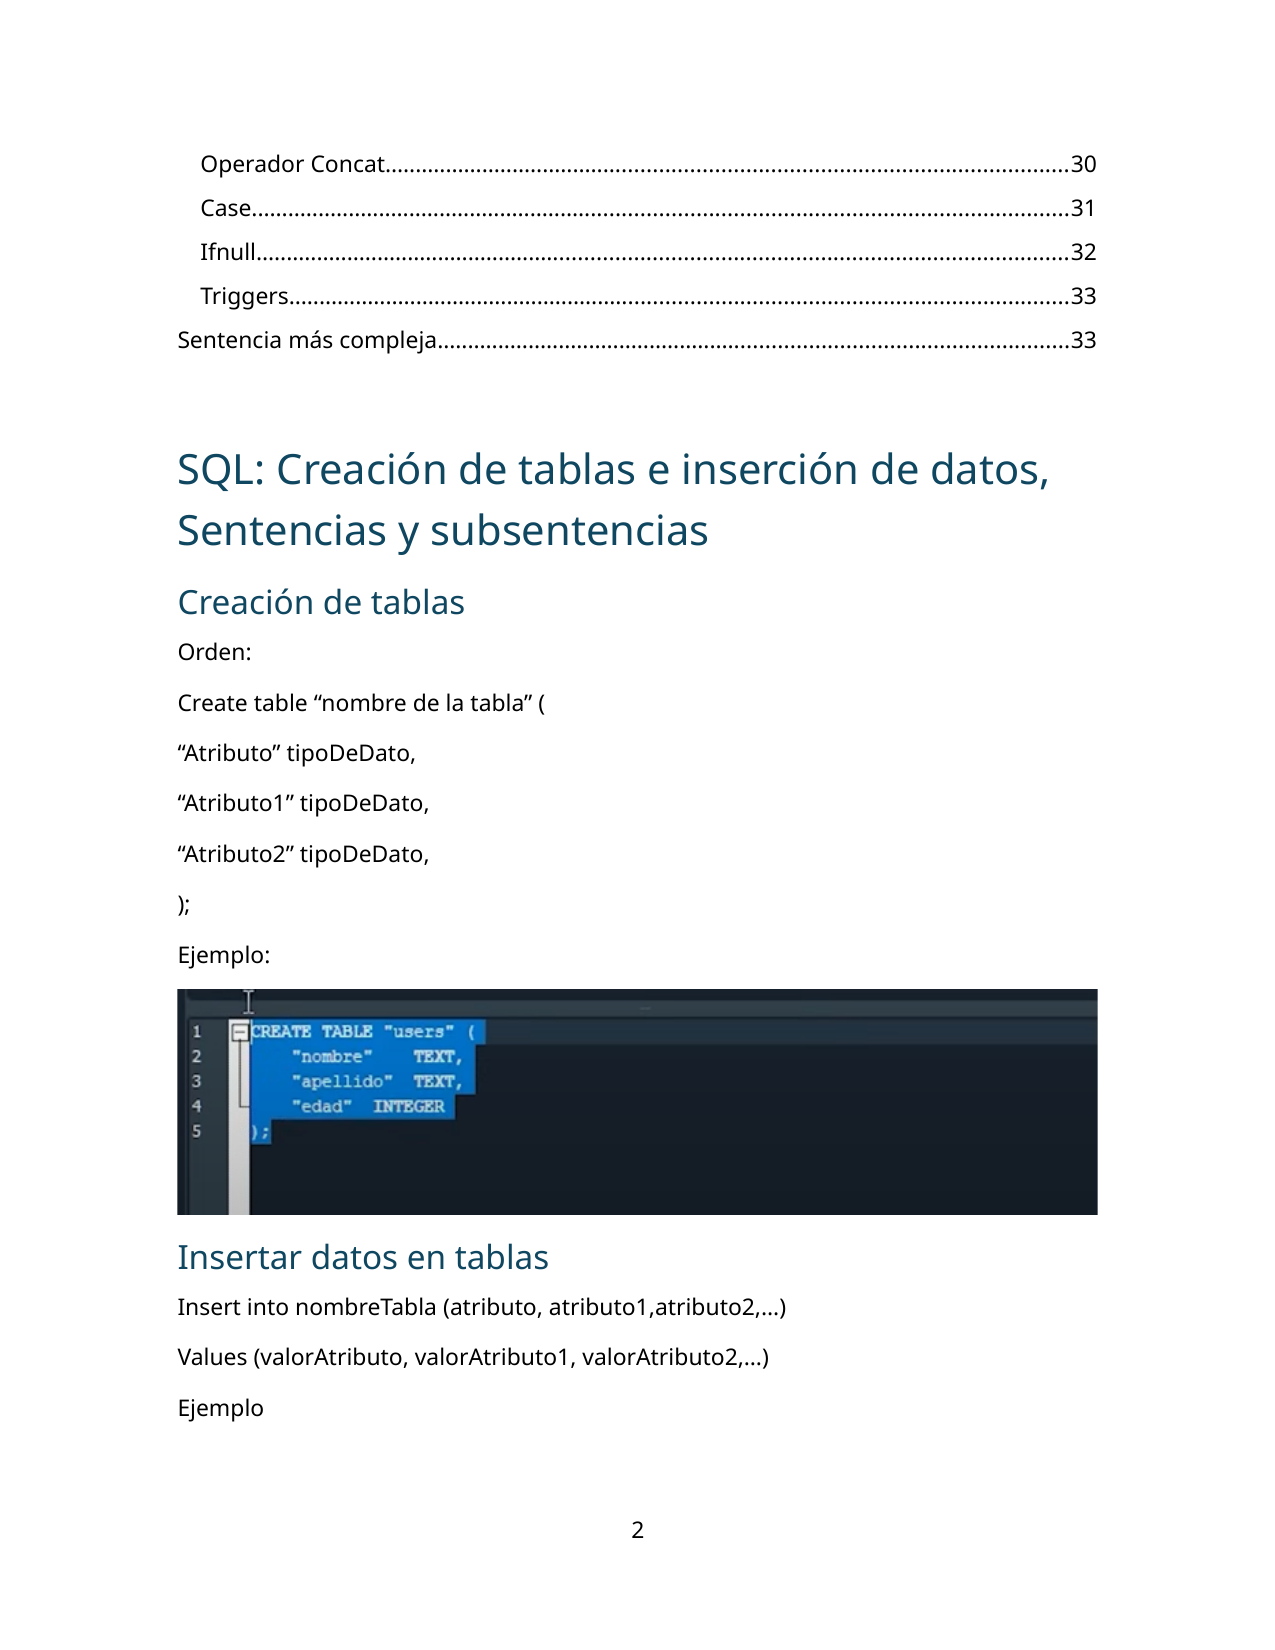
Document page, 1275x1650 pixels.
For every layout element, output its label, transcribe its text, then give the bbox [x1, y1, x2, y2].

text ); [177, 888, 1098, 919]
text “Atributo2” tipoDeDato, [177, 838, 1098, 869]
text Ejemplo [177, 1392, 1098, 1423]
text “Atributo1” tipoDeDato, [177, 787, 1098, 819]
text Orden: [177, 636, 1098, 667]
picture [177, 989, 1098, 1215]
text Insert into nombreTabla (atributo, atributo1,atributo2,…) [177, 1291, 1098, 1322]
text “Atributo” tipoDeDato, [177, 737, 1098, 768]
text Create table “nombre de la tabla” ( [177, 687, 1098, 718]
text Ejemplo: [177, 939, 1098, 970]
text Values (valorAtributo, valorAtributo1, valorAtributo2,…) [177, 1341, 1098, 1372]
subtitle SQL: Creación de tablas e inserción de datos, Sentencias y subsentencias [177, 440, 1098, 558]
subtitle Creación de tablas [177, 579, 1098, 624]
subtitle Insertar datos en tablas [177, 1233, 1098, 1279]
